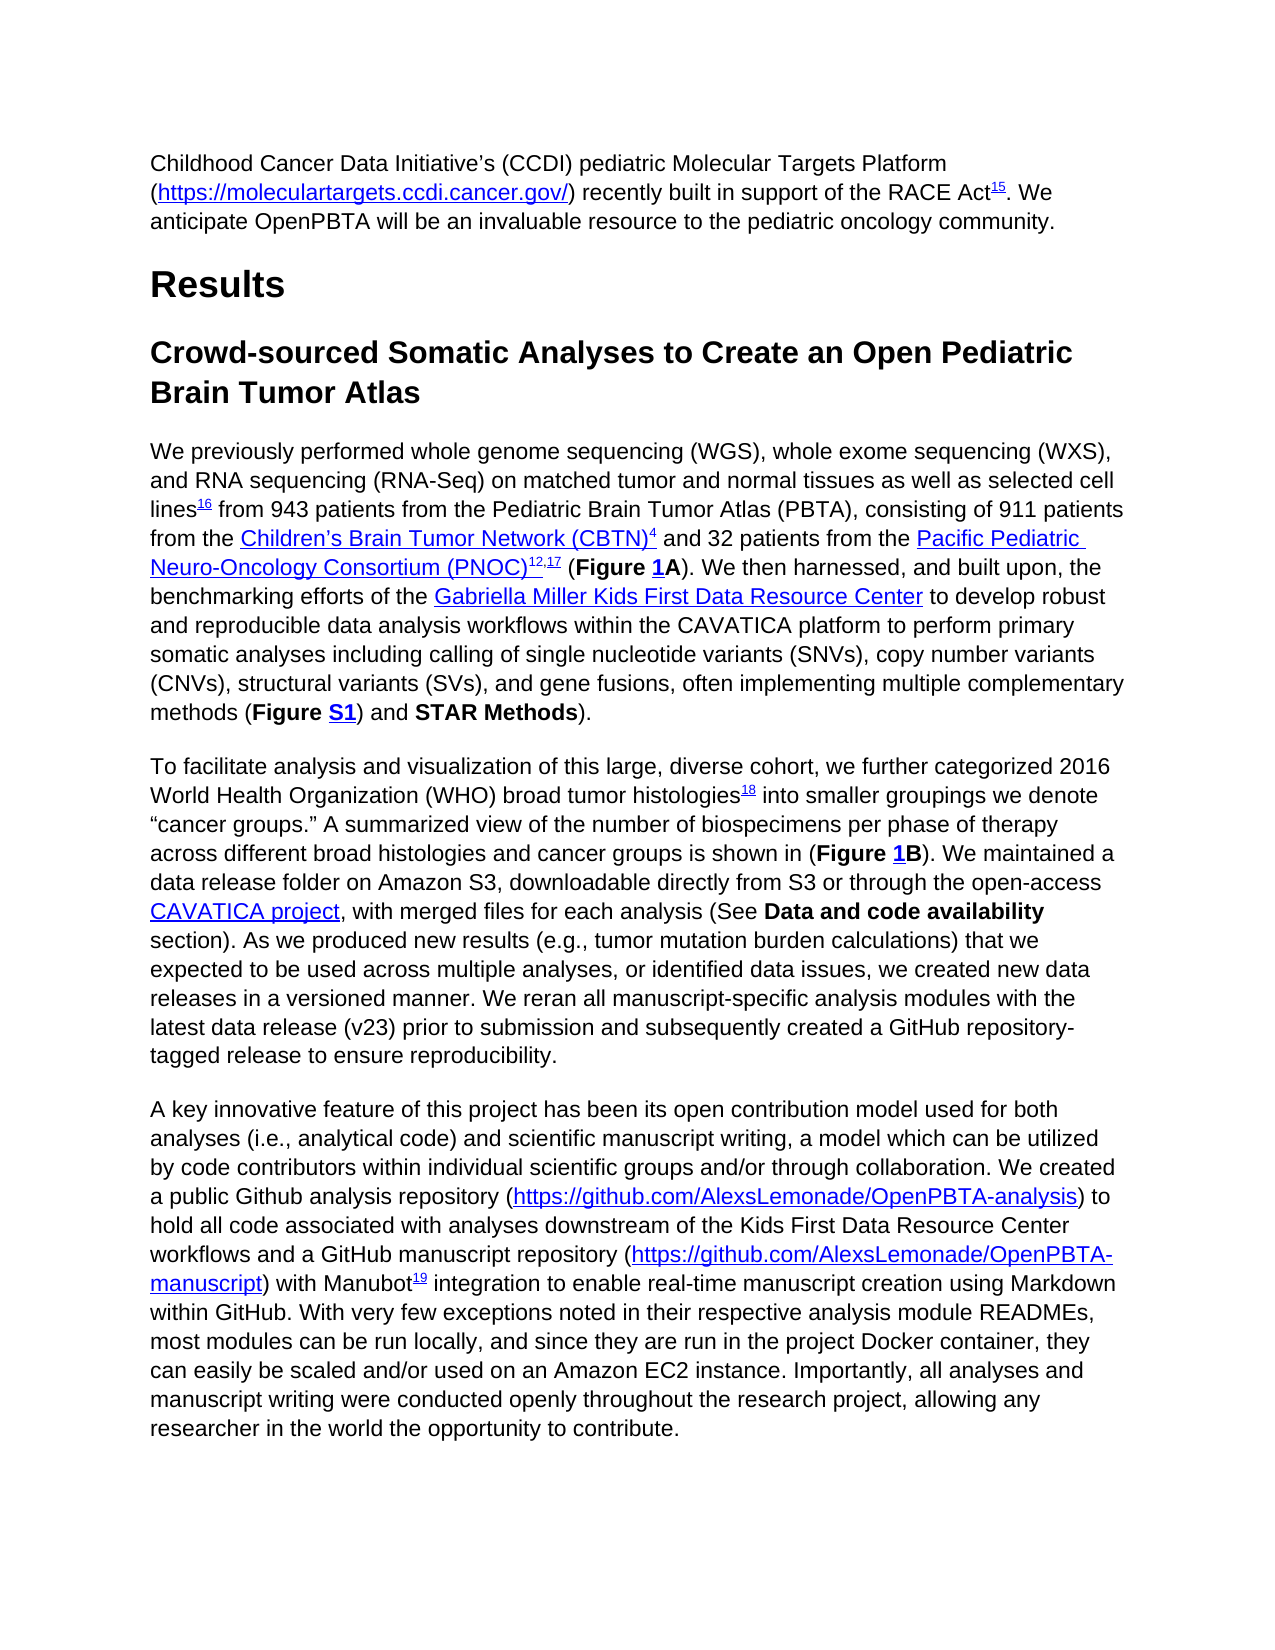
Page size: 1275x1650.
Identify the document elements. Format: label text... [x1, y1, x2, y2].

text A key innovative feature of this project has been its open contribution model used for both analyses (i.e., analytical code) and scientific manuscript writing, a model which can be utilized by code contributors within individual scientific groups and/or through collaboration. We created a public Github analysis repository (https://github.com/AlexsLemonade/OpenPBTA-analysis) to hold all code associated with analyses downstream of the Kids First Data Resource Center workflows and a GitHub manuscript repository (https://github.com/AlexsLemonade/OpenPBTA-manuscript) with Manubot19 integration to enable real-time manuscript creation using Markdown within GitHub. With very few exceptions noted in their respective analysis module READMEs, most modules can be run locally, and since they are run in the project Docker container, they can easily be scaled and/or used on an Amazon EC2 instance. Importantly, all analyses and manuscript writing were conducted openly throughout the research project, allowing any researcher in the world the opportunity to contribute. [150, 1096, 1125, 1441]
subtitle Crowd-sourced Somatic Analyses to Create an Open Pediatric Brain Tumor Atlas [150, 334, 1125, 410]
text We previously performed whole genome sequencing (WGS), whole exome sequencing (WXS), and RNA sequencing (RNA-Seq) on matched tumor and normal tissues as well as selected cell lines16 from 943 patients from the Pediatric Brain Tumor Atlas (PBTA), consisting of 911 patients from the Children’s Brain Tumor Network (CBTN)4 and 32 patients from the Pacific Pediatric Neuro-Oncology Consortium (PNOC)12,17 (Figure 1A). We then harnessed, and built upon, the benchmarking efforts of the Gabriella Miller Kids First Data Resource Center to develop robust and reproducible data analysis workflows within the CAVATICA platform to perform primary somatic analyses including calling of single nucleotide variants (SNVs), copy number variants (CNVs), structural variants (SVs), and gene fusions, often implementing multiple complementary methods (Figure S1) and STAR Methods). [150, 438, 1125, 725]
text To facilitate analysis and visualization of this large, diverse cohort, we further categorized 2016 World Health Organization (WHO) broad tumor histologies18 into smaller groupings we denote “cancer groups.” A summarized view of the number of biospecimens per phase of therapy across different broad histologies and cancer groups is shown in (Figure 1B). We maintained a data release folder on Amazon S3, downloadable directly from S3 or through the open-access CAVATICA project, with merged files for each analysis (See Data and code availability section). As we produced new results (e.g., tumor mutation burden calculations) that we expected to be used across multiple analyses, or identified data issues, we created new data releases in a versioned manner. We reran all manuscript-specific analysis modules with the latest data release (v23) prior to submission and subsequently created a GitHub repository-tagged release to ensure reproducibility. [150, 753, 1125, 1069]
subtitle Results [150, 262, 1125, 305]
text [150, 150, 1125, 234]
